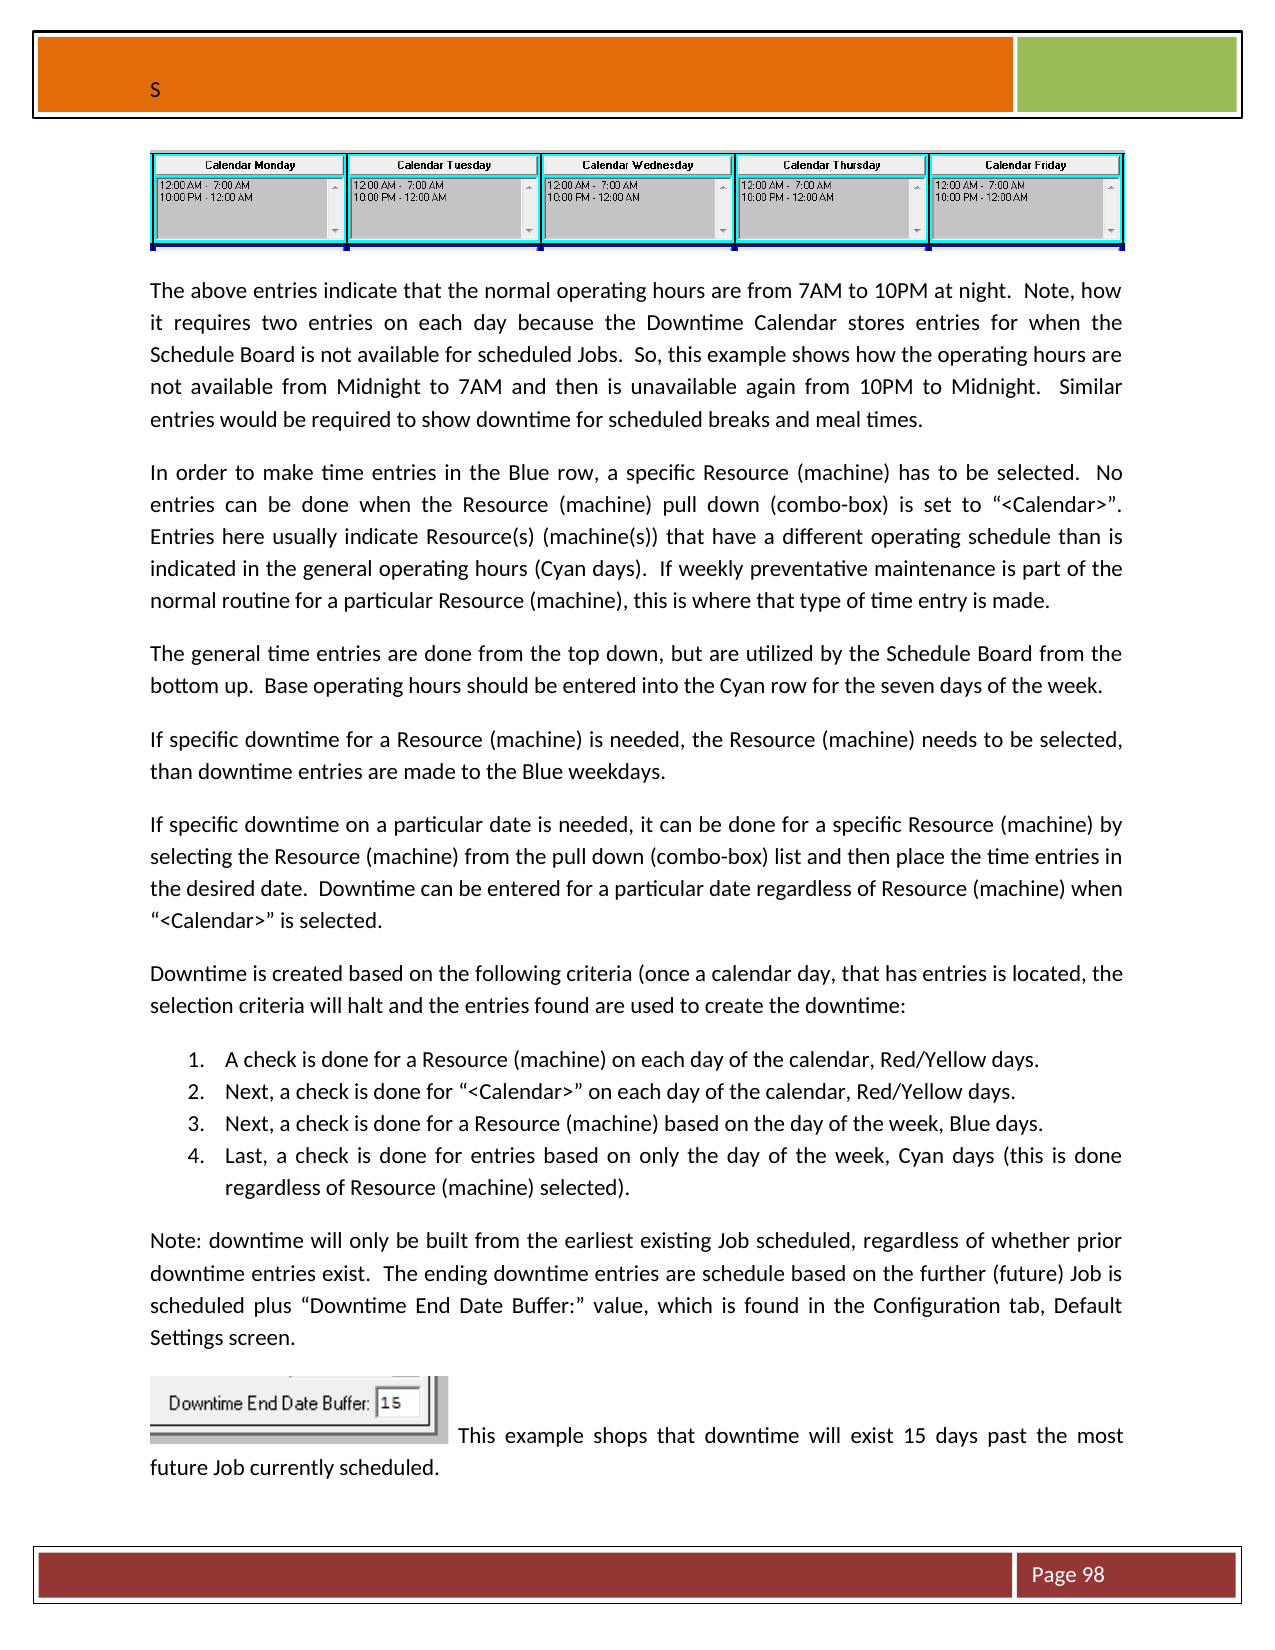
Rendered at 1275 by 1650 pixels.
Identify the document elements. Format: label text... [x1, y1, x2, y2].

text Note: downtime will only be built from the earliest existing Job scheduled, regardless of whether prior downtime entries exist. The ending downtime entries are schedule based on the further (future) Job is scheduled plus “Downtime End Date Buffer:” value, which is found in the Configuration tab, Default Settings screen. [150, 1226, 1125, 1351]
picture [150, 1376, 449, 1444]
picture [150, 150, 1125, 251]
text If specific downtime for a Resource (machine) is needed, the Resource (machine) needs to be selected, than downtime entries are made to the Blue weekdays. [150, 725, 1125, 785]
list Next, a check is done for a Resource (machine) based on the day of the week, Blue days. [187, 1109, 1125, 1137]
list A check is done for a Resource (machine) on each day of the calendar, Red/Yellow days. [187, 1045, 1125, 1073]
text The general time entries are done from the top down, but are utilized by the Schedule Board from the bottom up. Base operating hours should be entered into the Cyan row for the seven days of the week. [150, 639, 1125, 700]
list Next, a check is done for “<Calendar>” on each day of the calendar, Red/Yellow days. [187, 1077, 1125, 1105]
text If specific downtime on a particular date is needed, it can be done for a specific Resource (machine) by selecting the Resource (machine) from the pull down (combo-box) list and then place the time entries in the desired date. Downtime can be entered for a particular date regardless of Resource (machine) when “<Calendar>” is selected. [150, 810, 1125, 934]
text In order to make time entries in the Blue row, a specific Resource (machine) has to be selected. No entries can be done when the Resource (machine) pull down (combo-box) is set to “<Calendar>”. Entries here usually indicate Resource(s) (machine(s)) that have a different operating schedule than is indicated in the general operating hours (Cyan days). If weekly preventative maintenance is part of the normal routine for a particular Resource (machine), this is where that type of time entry is made. [150, 458, 1125, 614]
text This example shops that downtime will exist 15 days past the most future Job currently scheduled. [150, 1376, 1125, 1481]
list Last, a check is done for entries based on only the day of the week, Cyan days (this is done regardless of Resource (machine) selected). [187, 1141, 1125, 1201]
text The above entries indicate that the normal operating hours are from 7AM to 10PM at night. Note, how it requires two entries on each day because the Downtime Calendar stores entries for when the Schedule Board is not available for scheduled Jobs. So, this example shows how the operating hours are not available from Midnight to 7AM and then is unavailable again from 10PM to Midnight. Similar entries would be required to show downtime for scheduled breaks and meal times. [150, 276, 1125, 433]
text Downtime is created based on the following criteria (once a calendar day, that has entries is located, the selection criteria will halt and the entries found are used to create the downtime: [150, 959, 1125, 1020]
